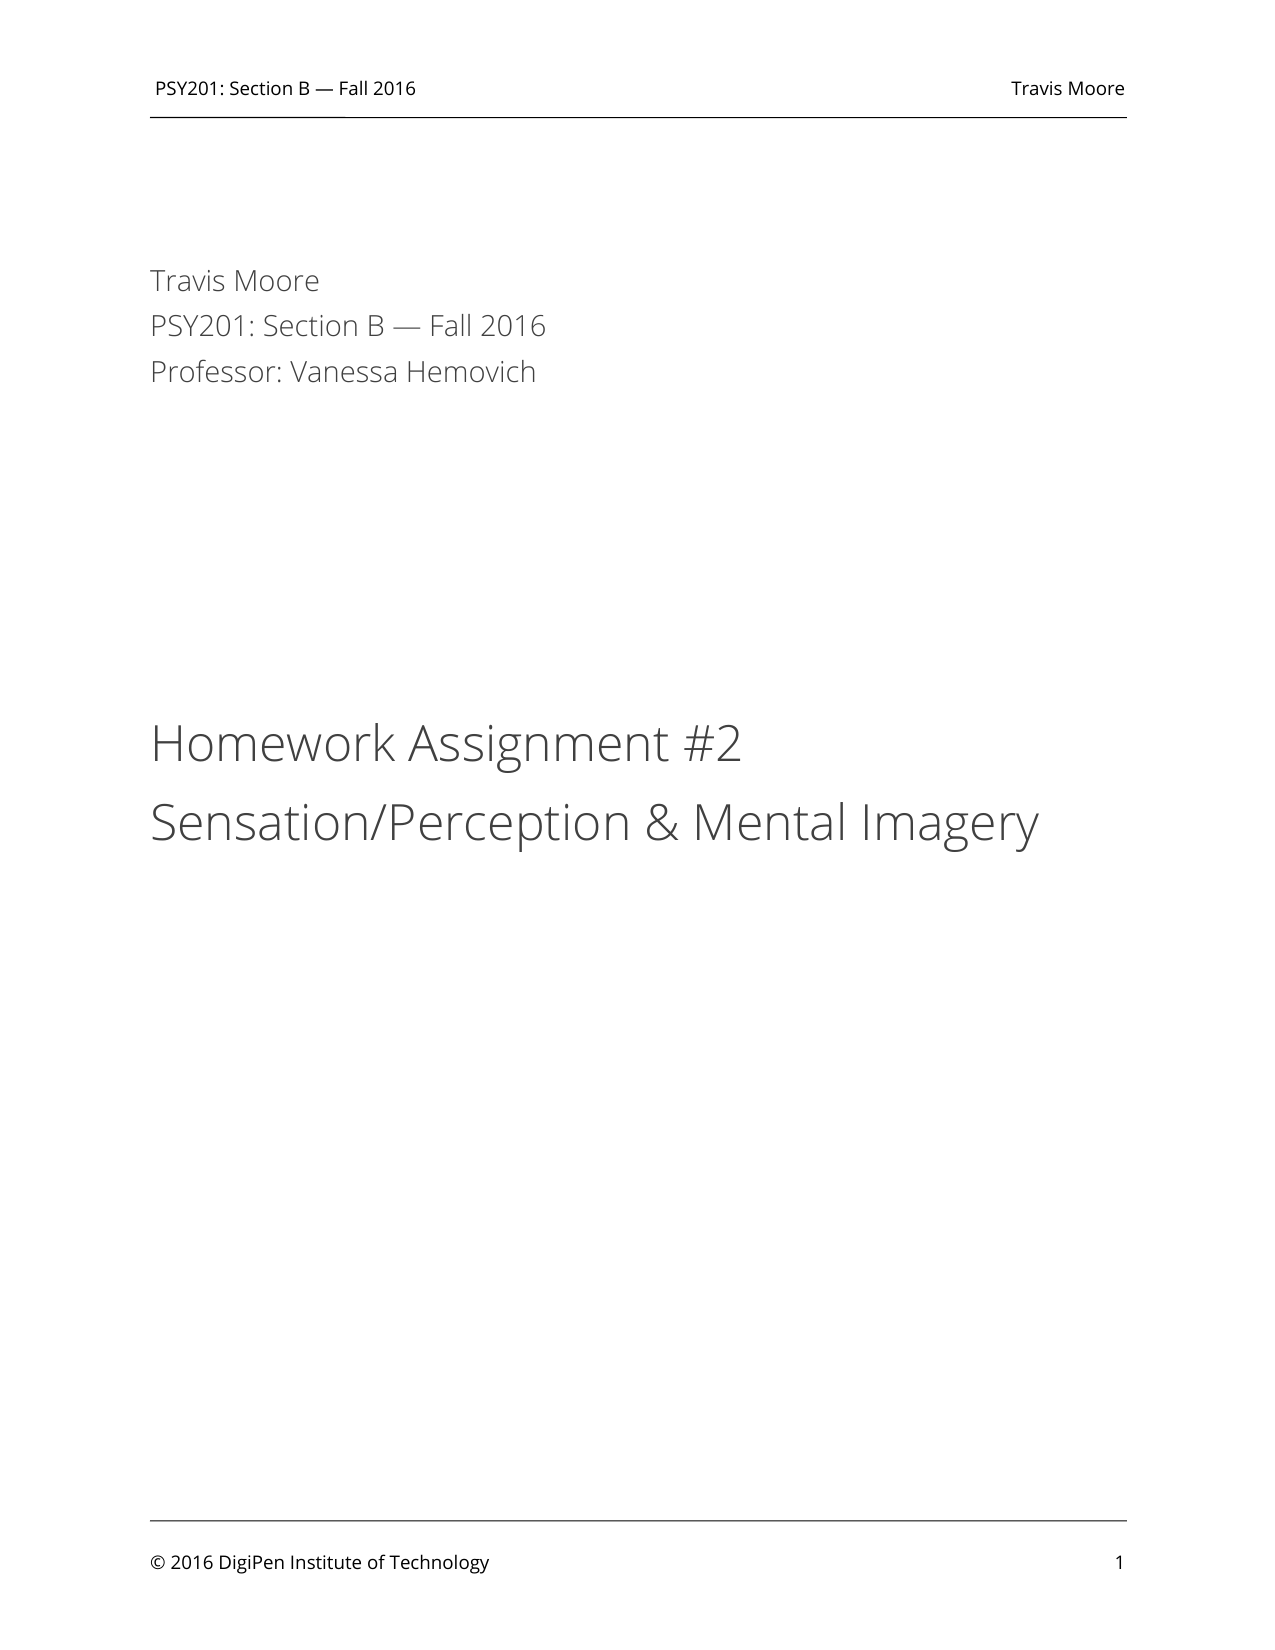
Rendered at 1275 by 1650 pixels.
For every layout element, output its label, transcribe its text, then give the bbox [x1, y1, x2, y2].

text Travis Moore [150, 260, 1125, 299]
text Homework Assignment #2 Sensation/Perception & Mental Imagery [150, 708, 1125, 854]
text Professor: Vanessa Hemovich [150, 351, 1125, 391]
text PSY201: Section B — Fall 2016 [150, 305, 1125, 345]
